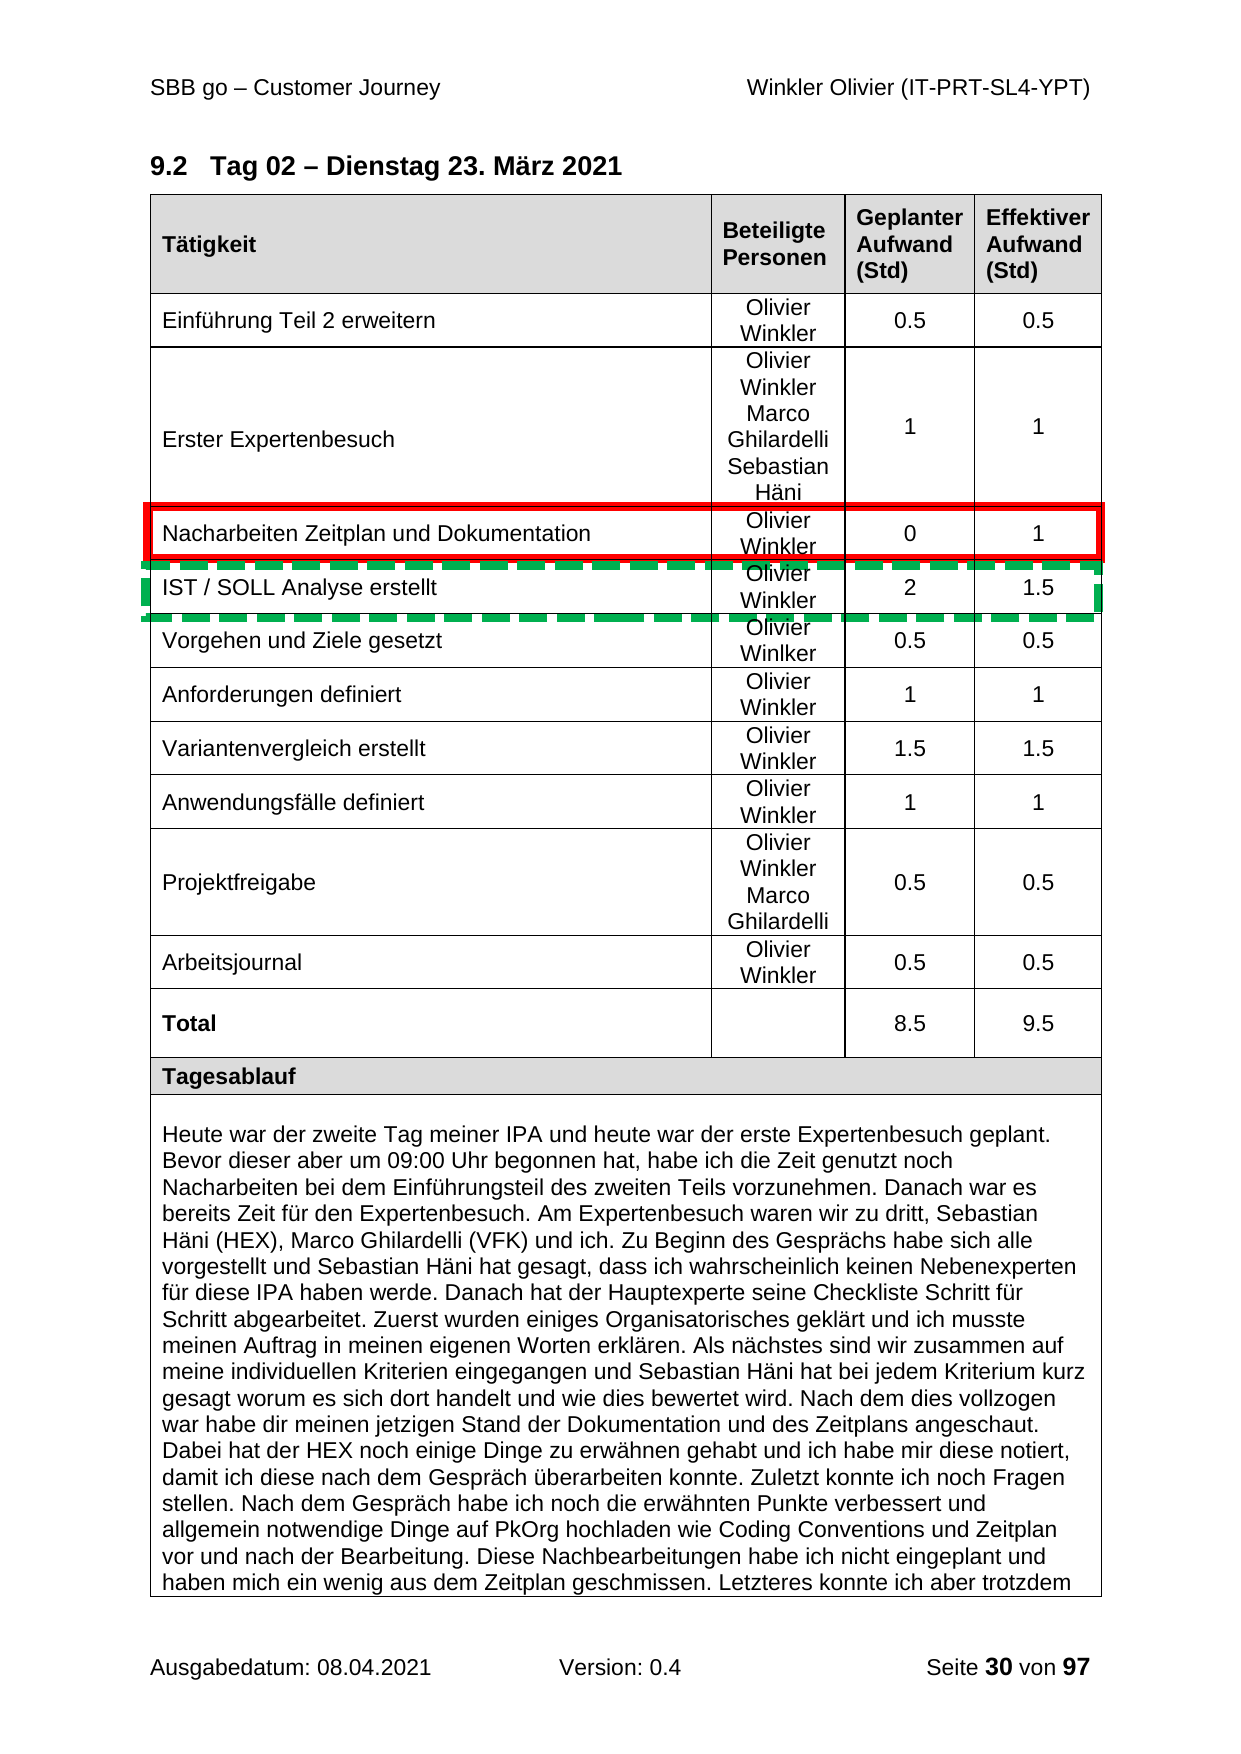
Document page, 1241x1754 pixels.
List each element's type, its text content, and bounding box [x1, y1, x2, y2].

table_cell Nacharbeiten Zeitplan und Dokumentation [151, 507, 711, 559]
table_cell Olivier Winkler [712, 722, 844, 774]
table_cell Olivier Winkler Marco Ghilardelli Sebastian Häni [712, 348, 844, 506]
table_cell Olivier Winkler [712, 668, 844, 721]
table_cell [712, 989, 844, 1057]
table_header Effektiver Aufwand (Std) [975, 195, 1101, 293]
table_cell 0.5 [846, 294, 974, 346]
table_cell 1.5 [975, 722, 1101, 774]
table_cell 1 [975, 348, 1101, 506]
table_cell 0.5 [846, 614, 974, 667]
table_cell Erster Expertenbesuch [151, 348, 711, 506]
table_cell Tagesablauf [151, 1058, 1101, 1094]
table_cell Olivier Winkler [712, 936, 844, 988]
table_cell 0.5 [975, 614, 1101, 667]
table_cell 1 [846, 775, 974, 828]
table_cell Anwendungsfälle definiert [151, 775, 711, 828]
table_cell 0.5 [846, 936, 974, 988]
table_cell 1 [975, 775, 1101, 828]
subtitle Tag 02 – Dienstag 23. März 2021 [150, 150, 1090, 181]
table_header Beteiligte Personen [712, 195, 844, 293]
table_cell Olivier Winkler Marco Ghilardelli [712, 829, 844, 934]
table_cell 0.5 [975, 936, 1101, 988]
table_cell Projektfreigabe [151, 829, 711, 934]
table_cell 8.5 [846, 989, 974, 1057]
table_cell Vorgehen und Ziele gesetzt [151, 614, 711, 667]
table_cell 1 [846, 668, 974, 721]
table_header Tätigkeit [151, 195, 711, 293]
table_cell 1 [975, 507, 1101, 559]
table_cell Olivier Winkler [712, 775, 844, 828]
table_cell Arbeitsjournal [151, 936, 711, 988]
table_cell 9.5 [975, 989, 1101, 1057]
table_cell 0 [846, 507, 974, 559]
table_cell Variantenvergleich erstellt [151, 722, 711, 774]
table_cell 1 [975, 668, 1101, 721]
table_header Geplanter Aufwand (Std) [846, 195, 974, 293]
table_cell Olivier Winkler [712, 294, 844, 346]
table_cell Olivier Winkler [712, 560, 844, 613]
table_cell 1.5 [975, 560, 1101, 613]
table_cell 2 [846, 560, 974, 613]
table_cell Olivier Winlker [712, 614, 844, 667]
table_cell 0.5 [975, 294, 1101, 346]
table_cell Total [151, 989, 711, 1057]
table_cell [151, 1095, 1101, 1596]
table_cell Einführung Teil 2 erweitern [151, 294, 711, 346]
table_cell Olivier Winkler [712, 507, 844, 559]
table_cell 0.5 [846, 829, 974, 934]
table_cell 1 [846, 348, 974, 506]
table_cell 1.5 [846, 722, 974, 774]
table_cell 0.5 [975, 829, 1101, 934]
table_cell IST / SOLL Analyse erstellt [151, 560, 711, 613]
table_cell Anforderungen definiert [151, 668, 711, 721]
